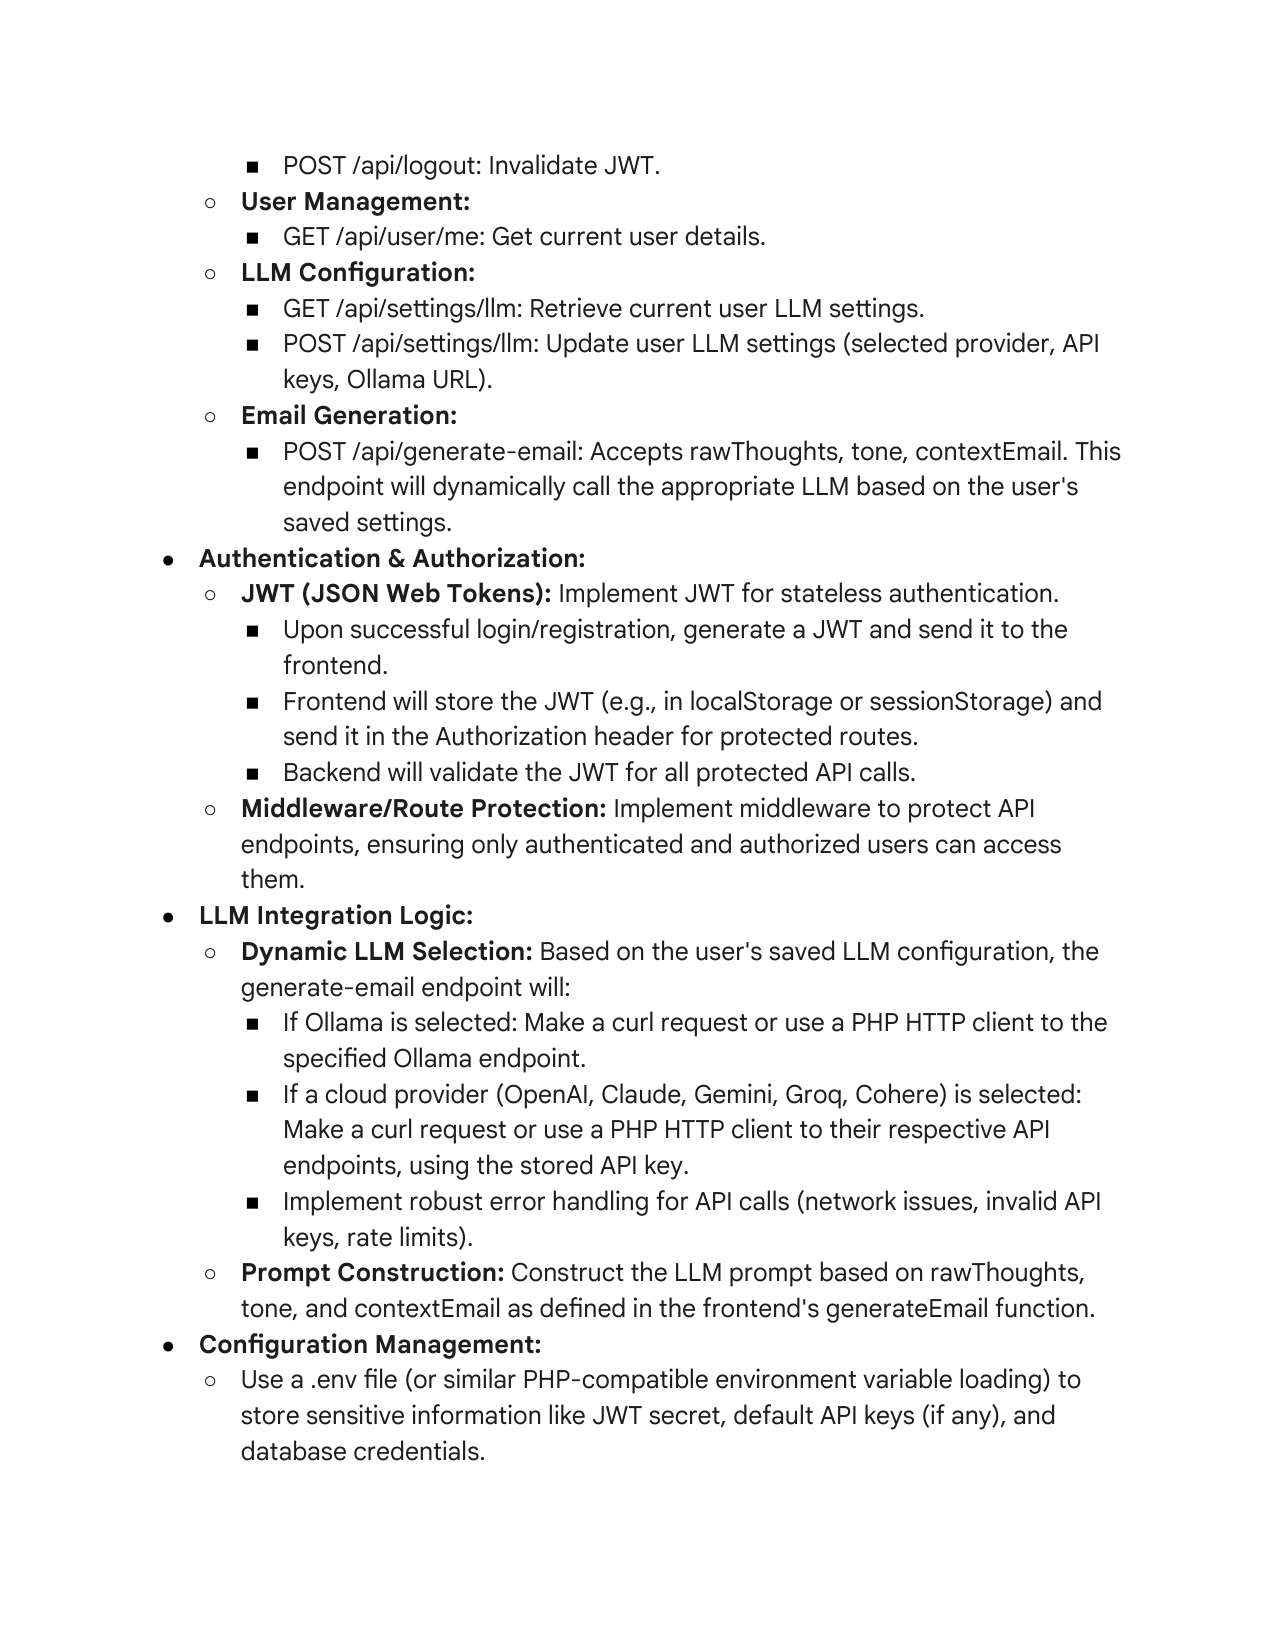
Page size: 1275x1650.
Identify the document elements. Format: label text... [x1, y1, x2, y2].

list Authentication & Authorization: [161, 543, 1125, 574]
list Frontend will store the JWT (e.g., in localStorage or sessionStorage) and send it in the Authorization header for protected routes. [245, 686, 1125, 753]
list Middleware/Route Protection: Implement middleware to protect API endpoints, ensuring only authenticated and authorized users can access them. [203, 793, 1125, 896]
list Upon successful login/registration, generate a JWT and send it to the frontend. [245, 614, 1125, 682]
list If a cloud provider (OpenAI, Claude, Gemini, Groq, Cohere) is selected: Make a curl request or use a PHP HTTP client to their respective API endpoints, using the stored API key. [245, 1079, 1125, 1182]
list JWT (JSON Web Tokens): Implement JWT for stateless authentication. [203, 579, 1125, 610]
list Prompt Construction: Construct the LLM prompt based on rawThoughts, tone, and contextEmail as defined in the frontend's generateEmail function. [203, 1258, 1125, 1325]
list If Ollama is selected: Make a curl request or use a PHP HTTP client to the specified Ollama endpoint. [245, 1007, 1125, 1074]
list Implement robust error handling for API calls (network issues, invalid API keys, rate limits). [245, 1186, 1125, 1253]
list POST /api/logout: Invalidate JWT. [245, 150, 1125, 181]
list GET /api/user/me: Get current user details. [245, 221, 1125, 253]
list Use a .env file (or similar PHP-compatible environment variable loading) to store sensitive information like JWT secret, default API keys (if any), and database credentials. [203, 1365, 1125, 1468]
list Backend will validate the JWT for all protected API calls. [245, 757, 1125, 789]
list GET /api/settings/llm: Retrieve current user LLM settings. [245, 293, 1125, 324]
list Configuration Management: [161, 1329, 1125, 1360]
list User Management: [203, 186, 1125, 217]
list LLM Integration Logic: [161, 900, 1125, 932]
list Dynamic LLM Selection: Based on the user's saved LLM configuration, the generate-email endpoint will: [203, 936, 1125, 1003]
list POST /api/settings/llm: Update user LLM settings (selected provider, API keys, Ollama URL). [245, 329, 1125, 396]
list Email Generation: [203, 400, 1125, 431]
list LLM Configuration: [203, 257, 1125, 288]
list POST /api/generate-email: Accepts rawThoughts, tone, contextEmail. This endpoint will dynamically call the appropriate LLM based on the user's saved settings. [245, 436, 1125, 539]
